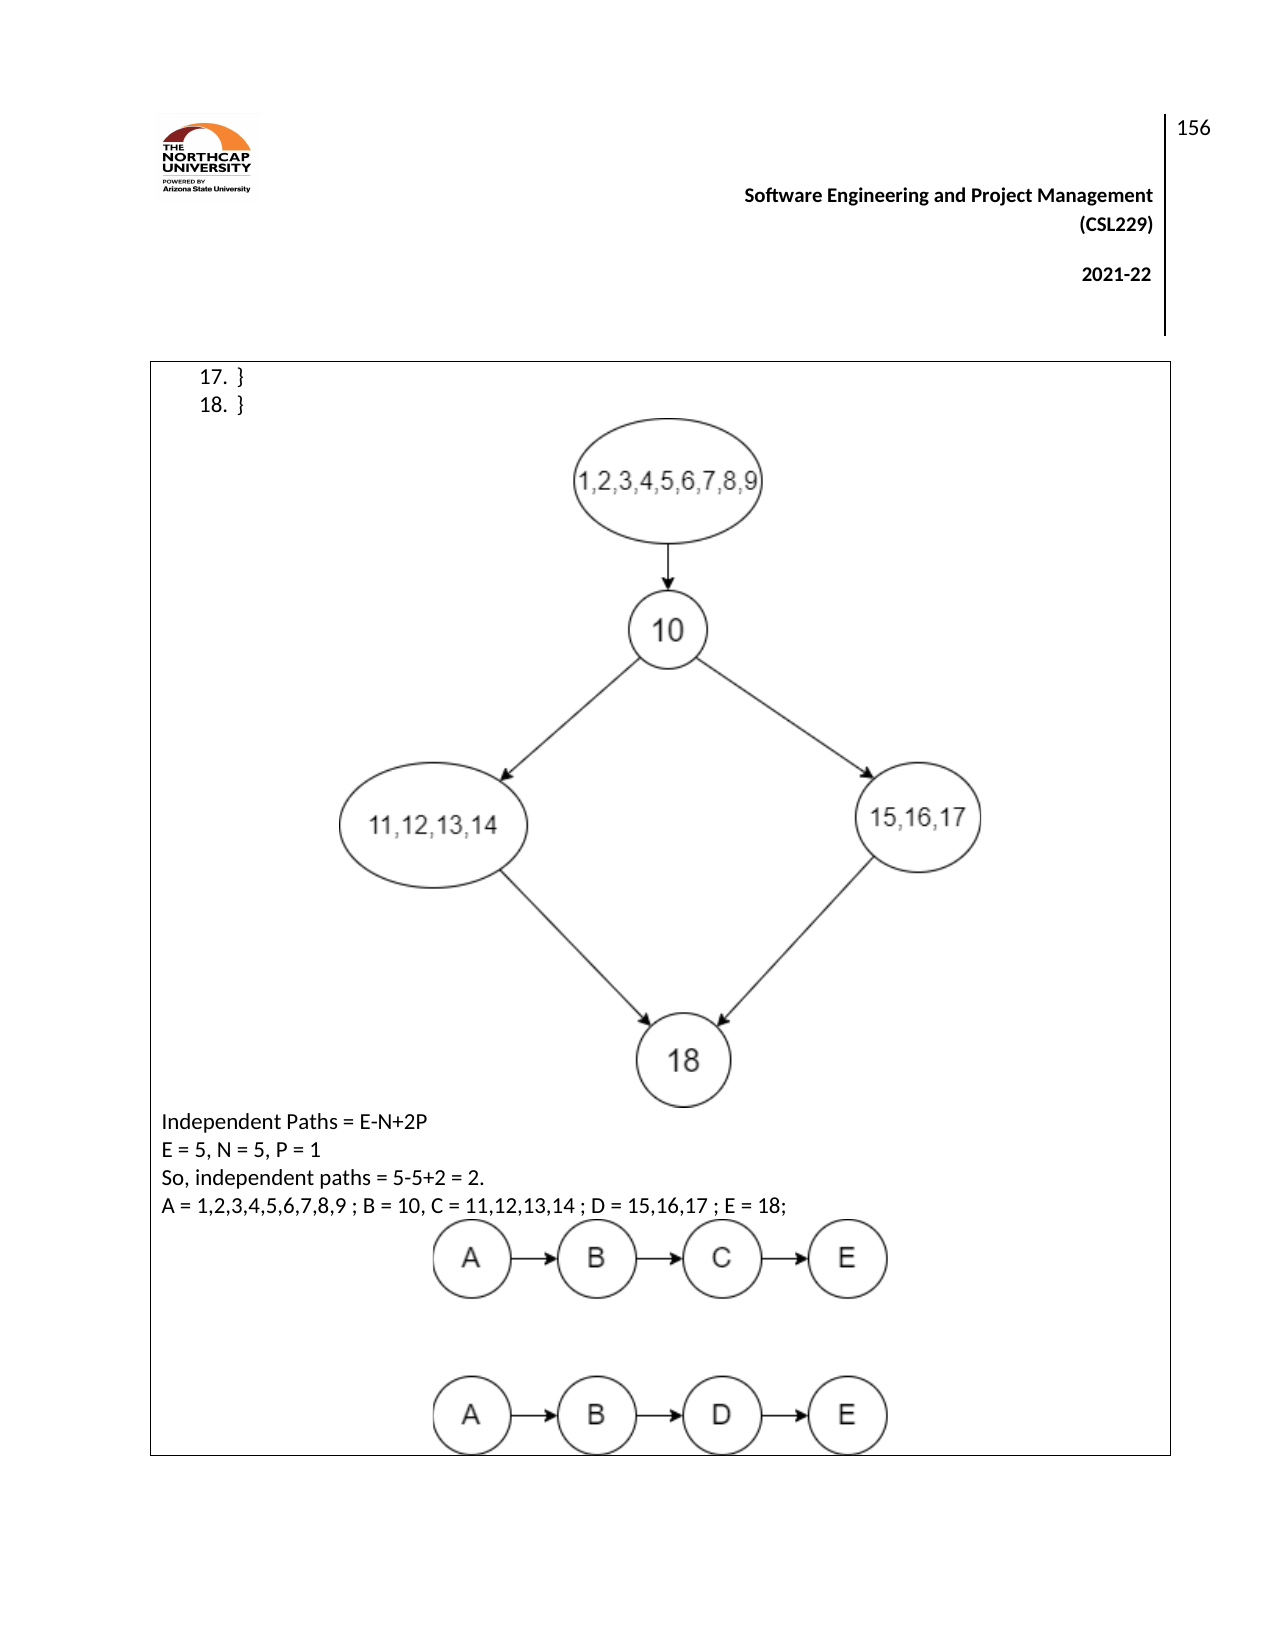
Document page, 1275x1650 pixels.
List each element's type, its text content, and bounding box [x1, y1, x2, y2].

picture [155, 113, 260, 202]
picture [339, 418, 982, 1108]
picture [432, 1219, 888, 1456]
